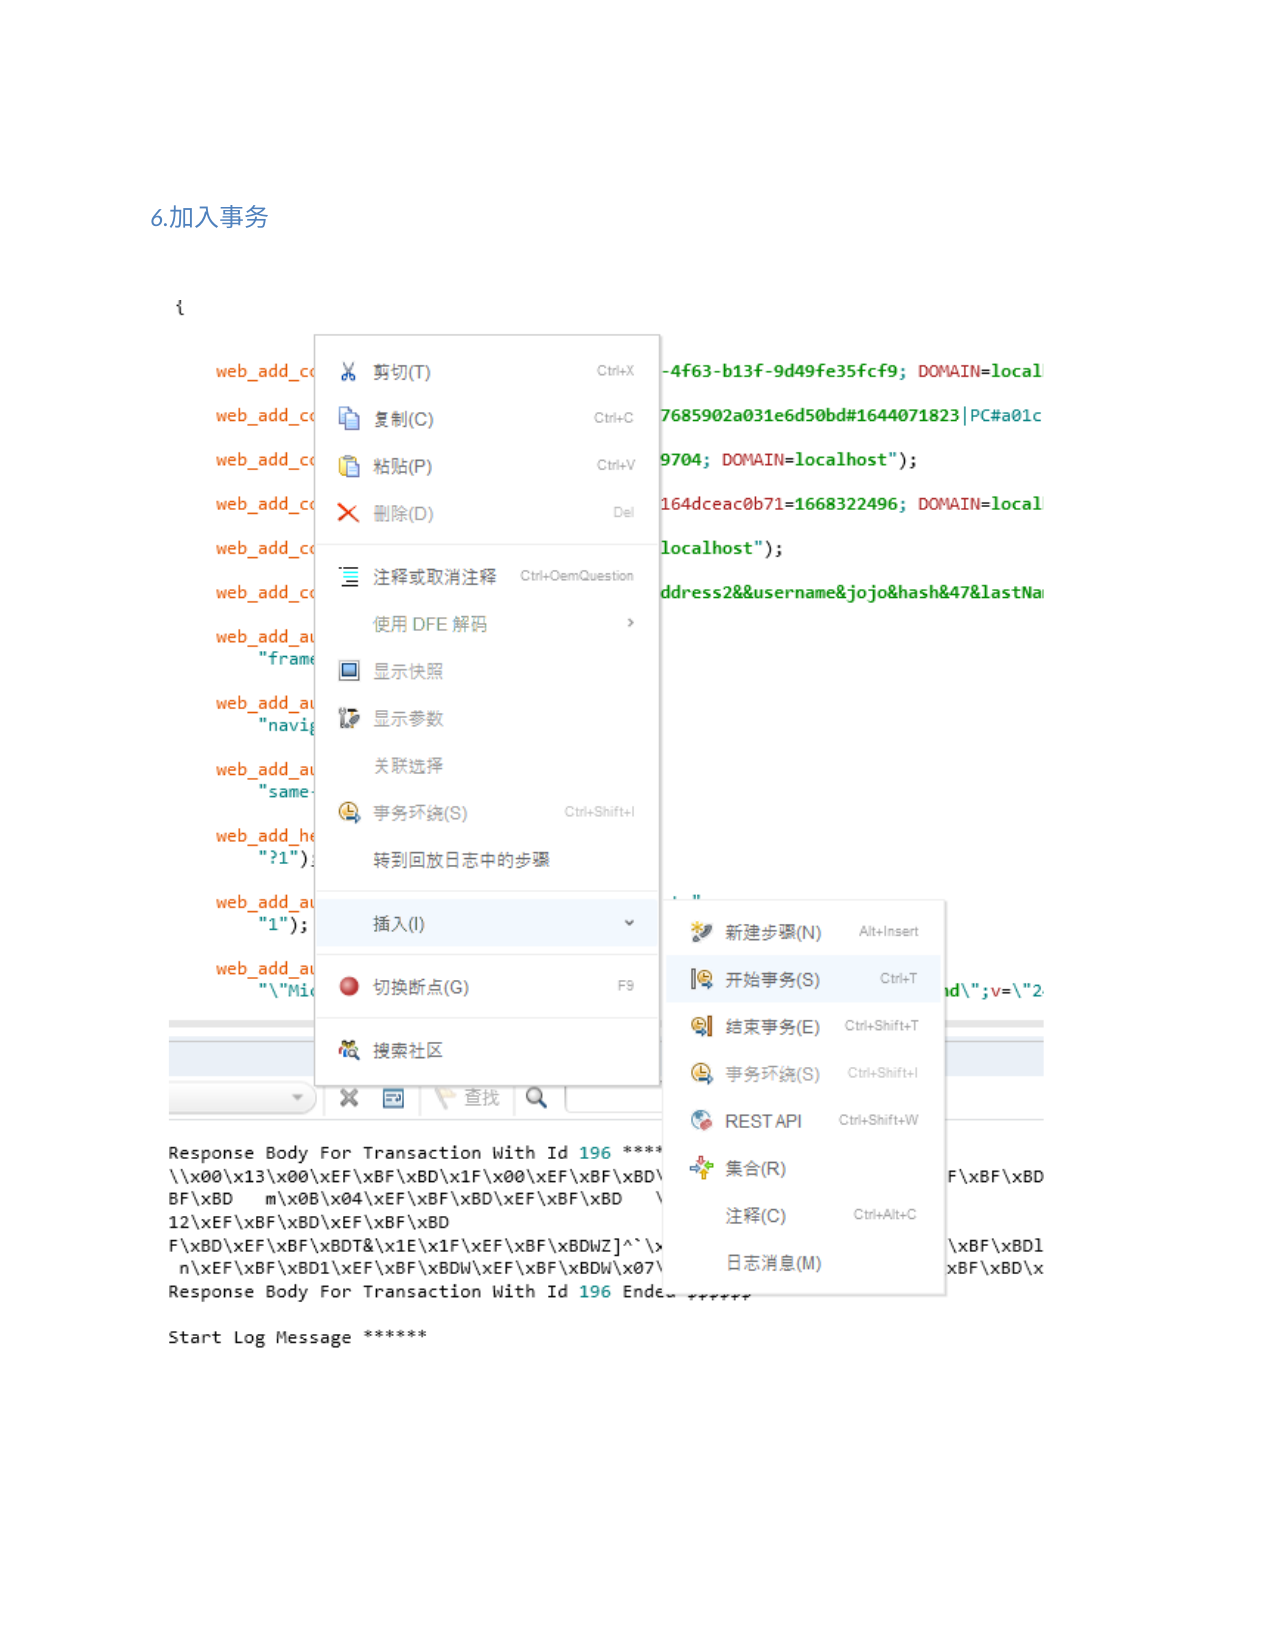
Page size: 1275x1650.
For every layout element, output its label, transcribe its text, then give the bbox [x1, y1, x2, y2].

picture [168, 300, 1044, 1364]
subtitle 6.加入事务 [150, 199, 1125, 234]
